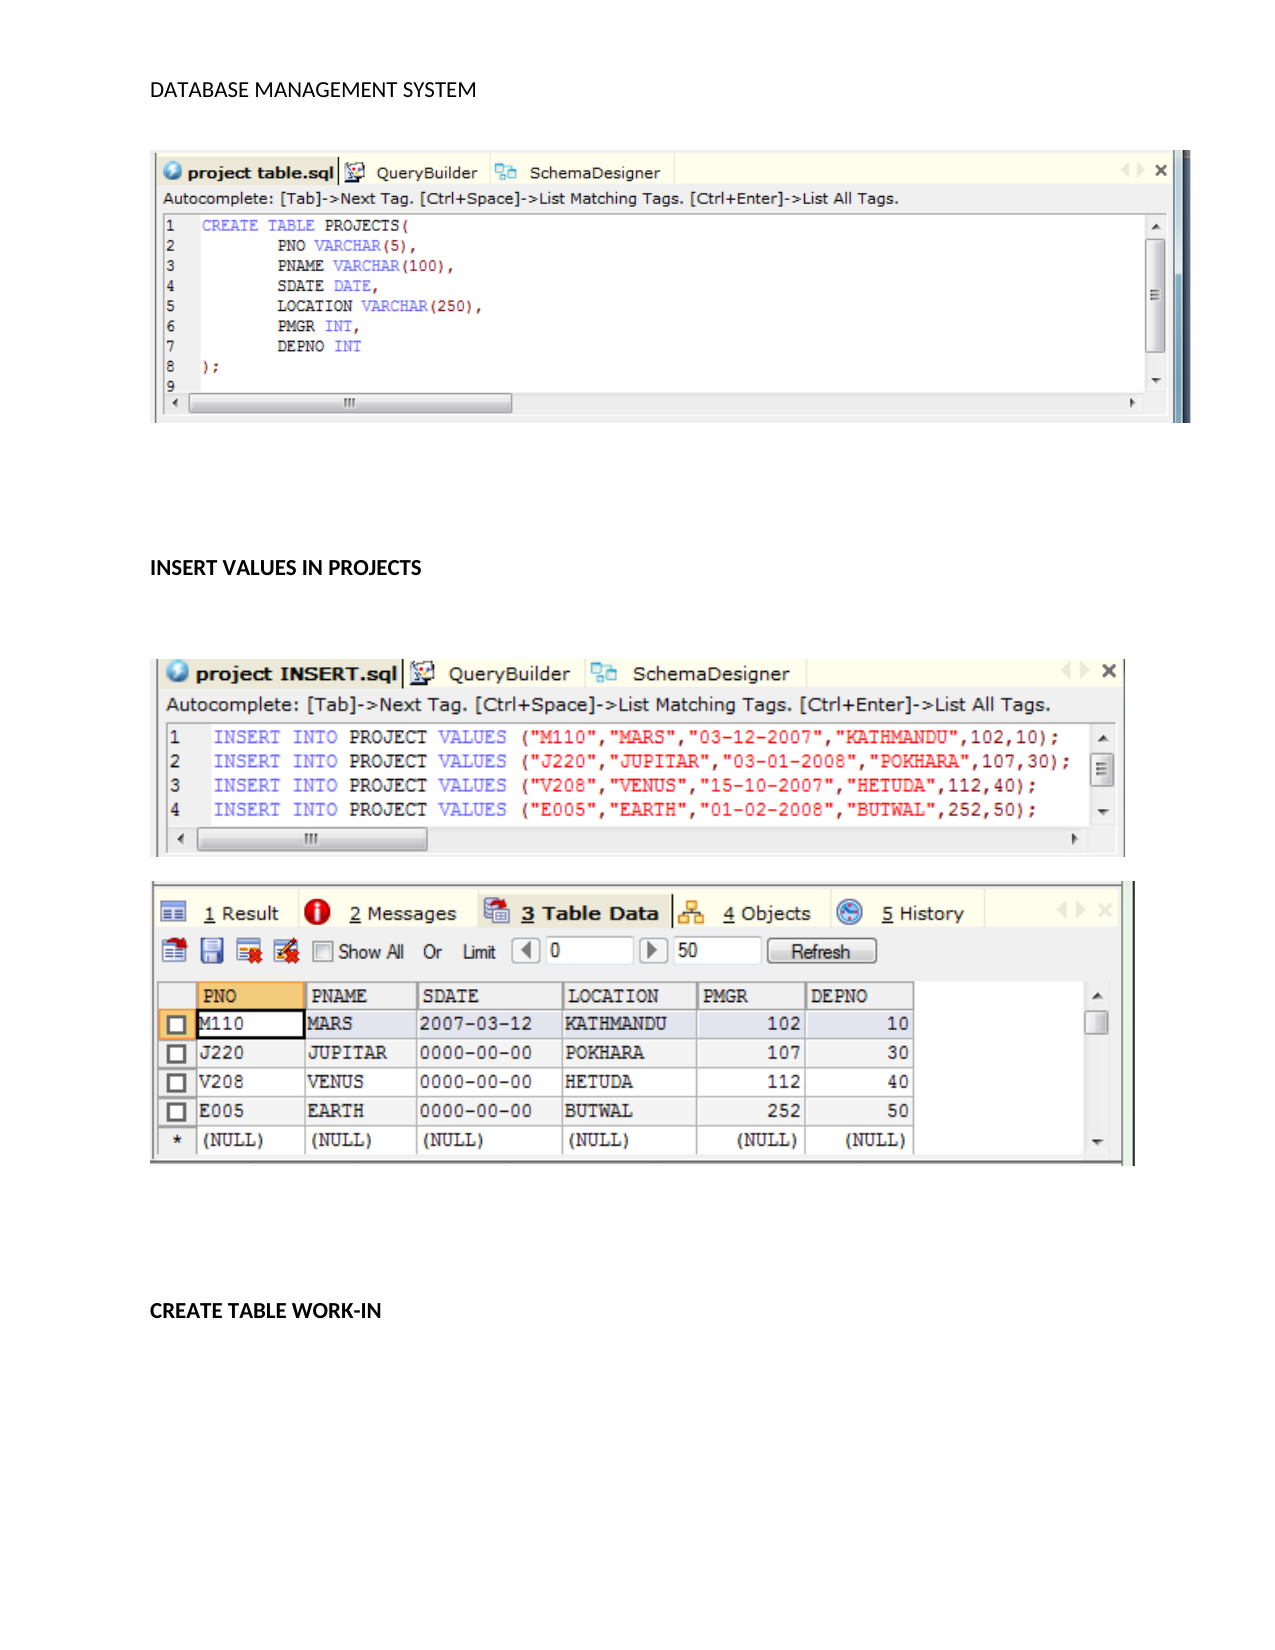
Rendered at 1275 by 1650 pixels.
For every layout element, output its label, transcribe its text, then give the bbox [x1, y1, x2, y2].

text CREATE TABLE WORK-IN [150, 1297, 1125, 1324]
picture [150, 150, 1191, 423]
text INSERT VALUES IN PROJECTS [150, 553, 1125, 581]
picture [150, 881, 1135, 1166]
picture [150, 659, 1126, 857]
